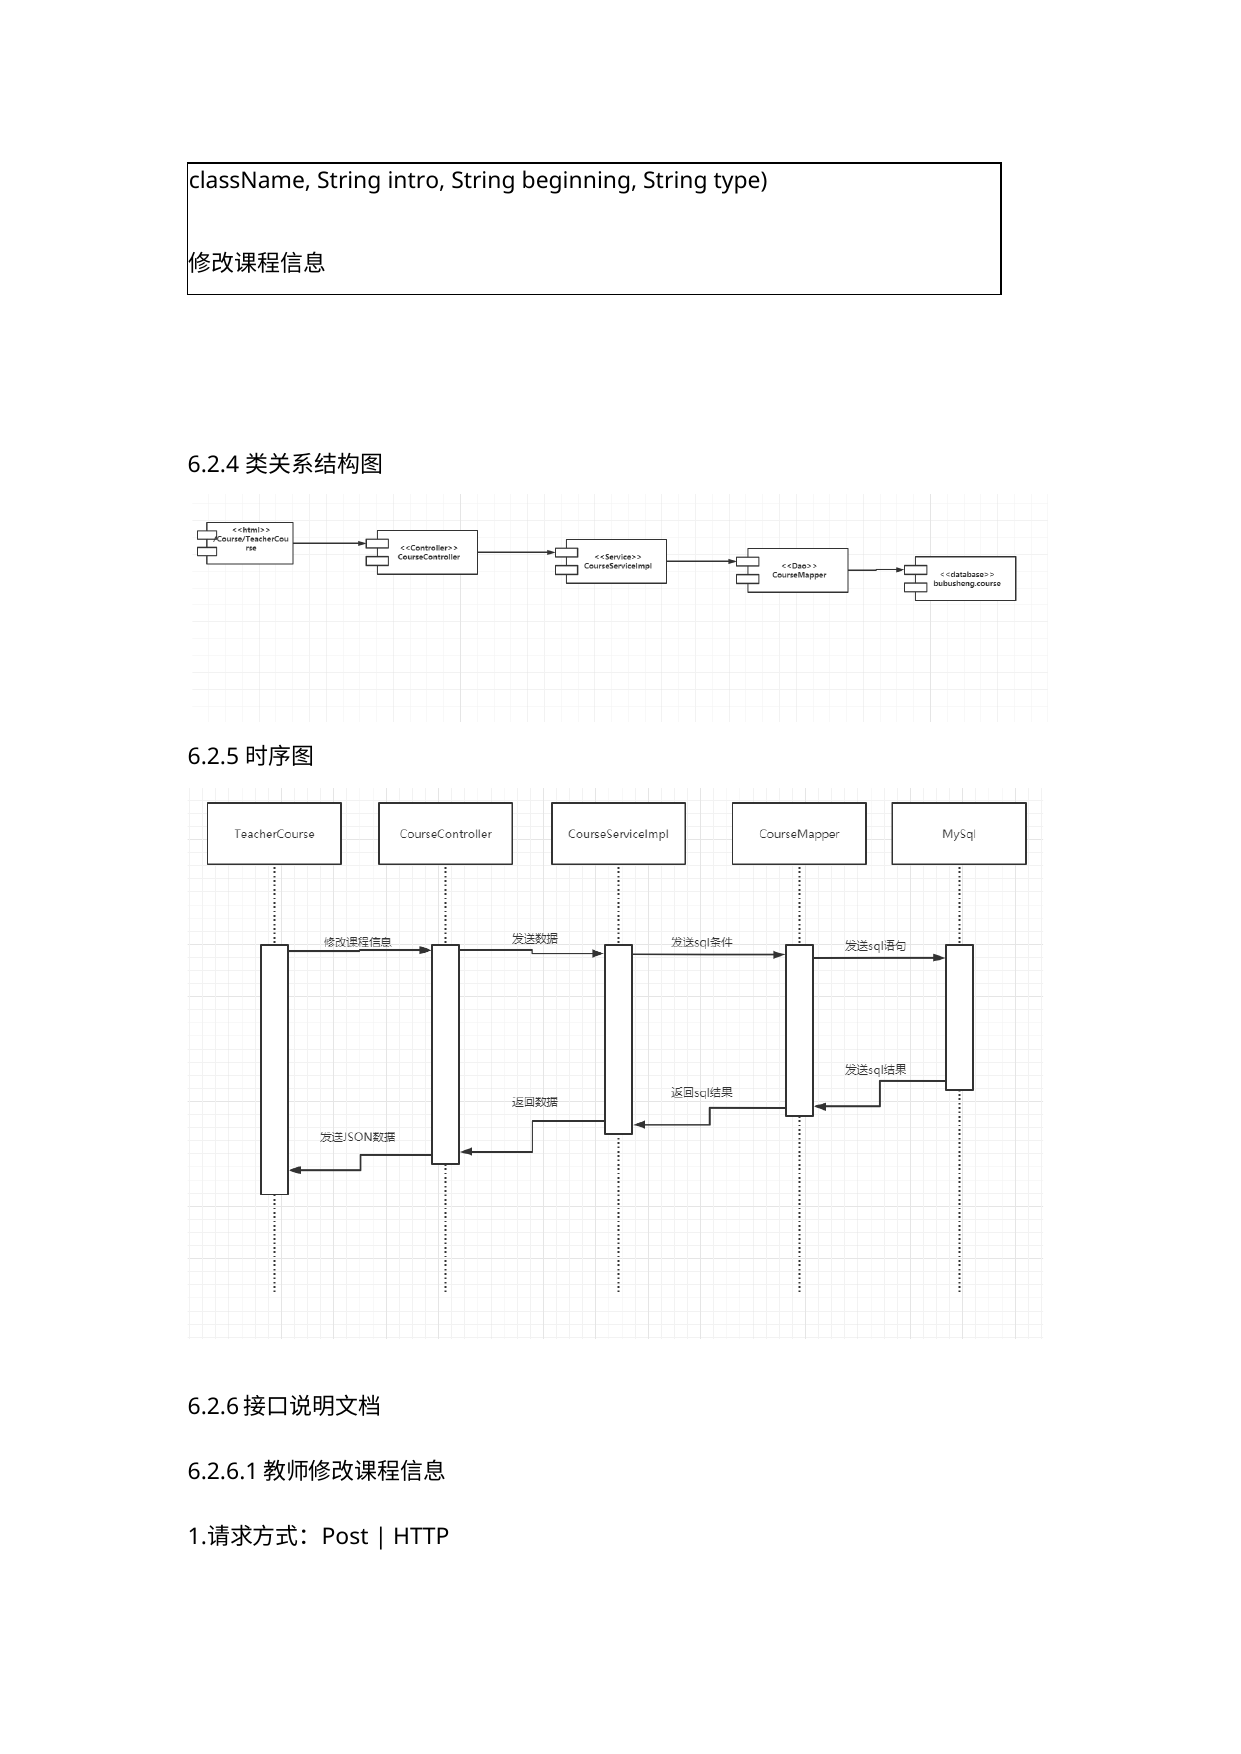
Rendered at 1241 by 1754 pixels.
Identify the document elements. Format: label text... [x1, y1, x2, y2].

text 6.2.6.1教师修改课程信息 [187, 1437, 1053, 1502]
text 6.2.4 类关系结构图 [187, 430, 1053, 495]
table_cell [188, 164, 1000, 293]
text 1.请求方式：Post | HTTP [187, 1502, 1053, 1567]
picture [192, 494, 1048, 722]
text 6.2.5 时序图 [187, 722, 1053, 787]
picture [187, 788, 1044, 1339]
text 6.2.6接口说明文档 [187, 1372, 1053, 1437]
